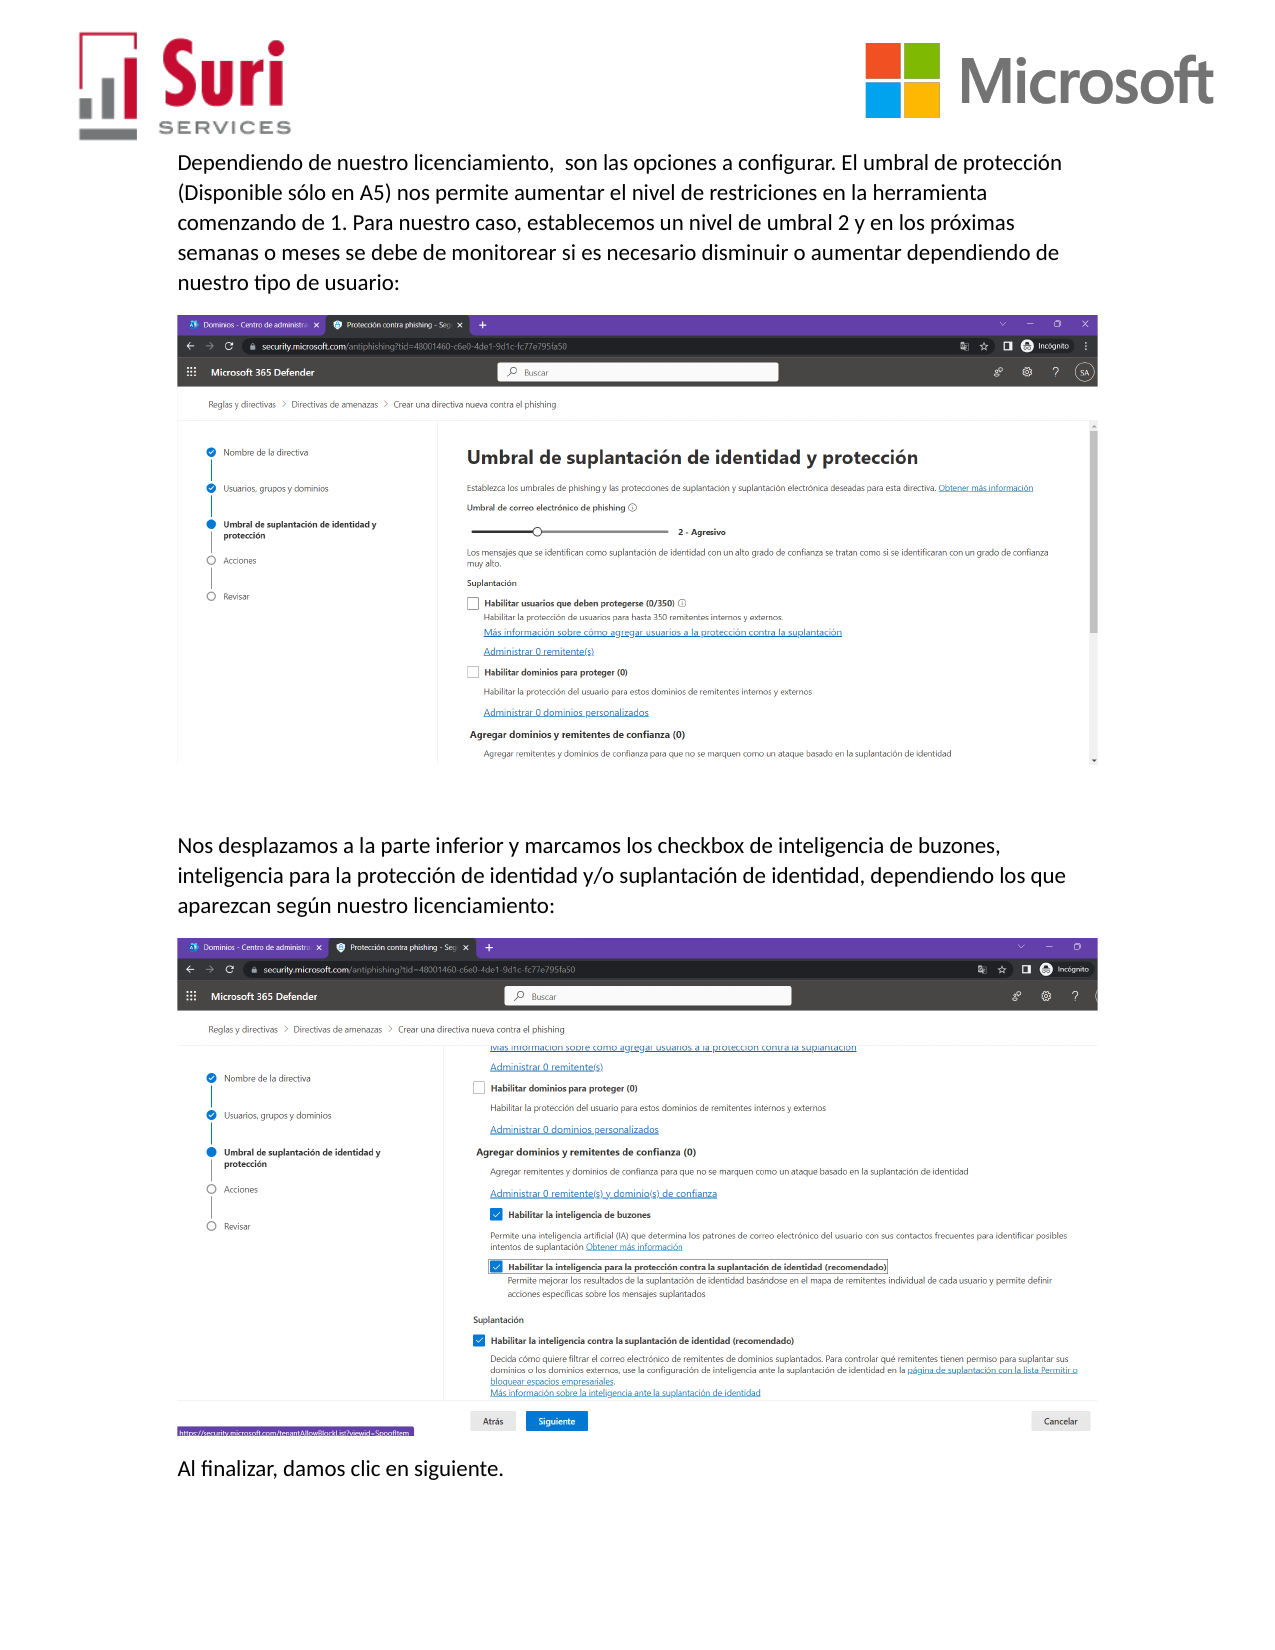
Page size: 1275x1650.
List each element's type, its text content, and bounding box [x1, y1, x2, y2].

picture [865, 43, 1214, 118]
text Dependiendo de nuestro licenciamiento, son las opciones a configurar. El umbral de protección (Disponible sólo en A5) nos permite aumentar el nivel de restriciones en la herramienta comenzando de 1. Para nuestro caso, establecemos un nivel de umbral 2 y en los próximas semanas o meses se debe de monitorear si es necesario disminuir o aumentar dependiendo de nuestro tipo de usuario: [177, 148, 1098, 296]
text Al finalizar, damos clic en siguiente. [177, 1454, 1098, 1482]
picture [177, 938, 1098, 1436]
picture [177, 315, 1098, 765]
picture [67, 27, 308, 147]
text Nos desplazamos a la parte inferior y marcamos los checkbox de inteligencia de buzones, inteligencia para la protección de identidad y/o suplantación de identidad, dependiendo los que aparezcan según nuestro licenciamiento: [177, 831, 1098, 919]
